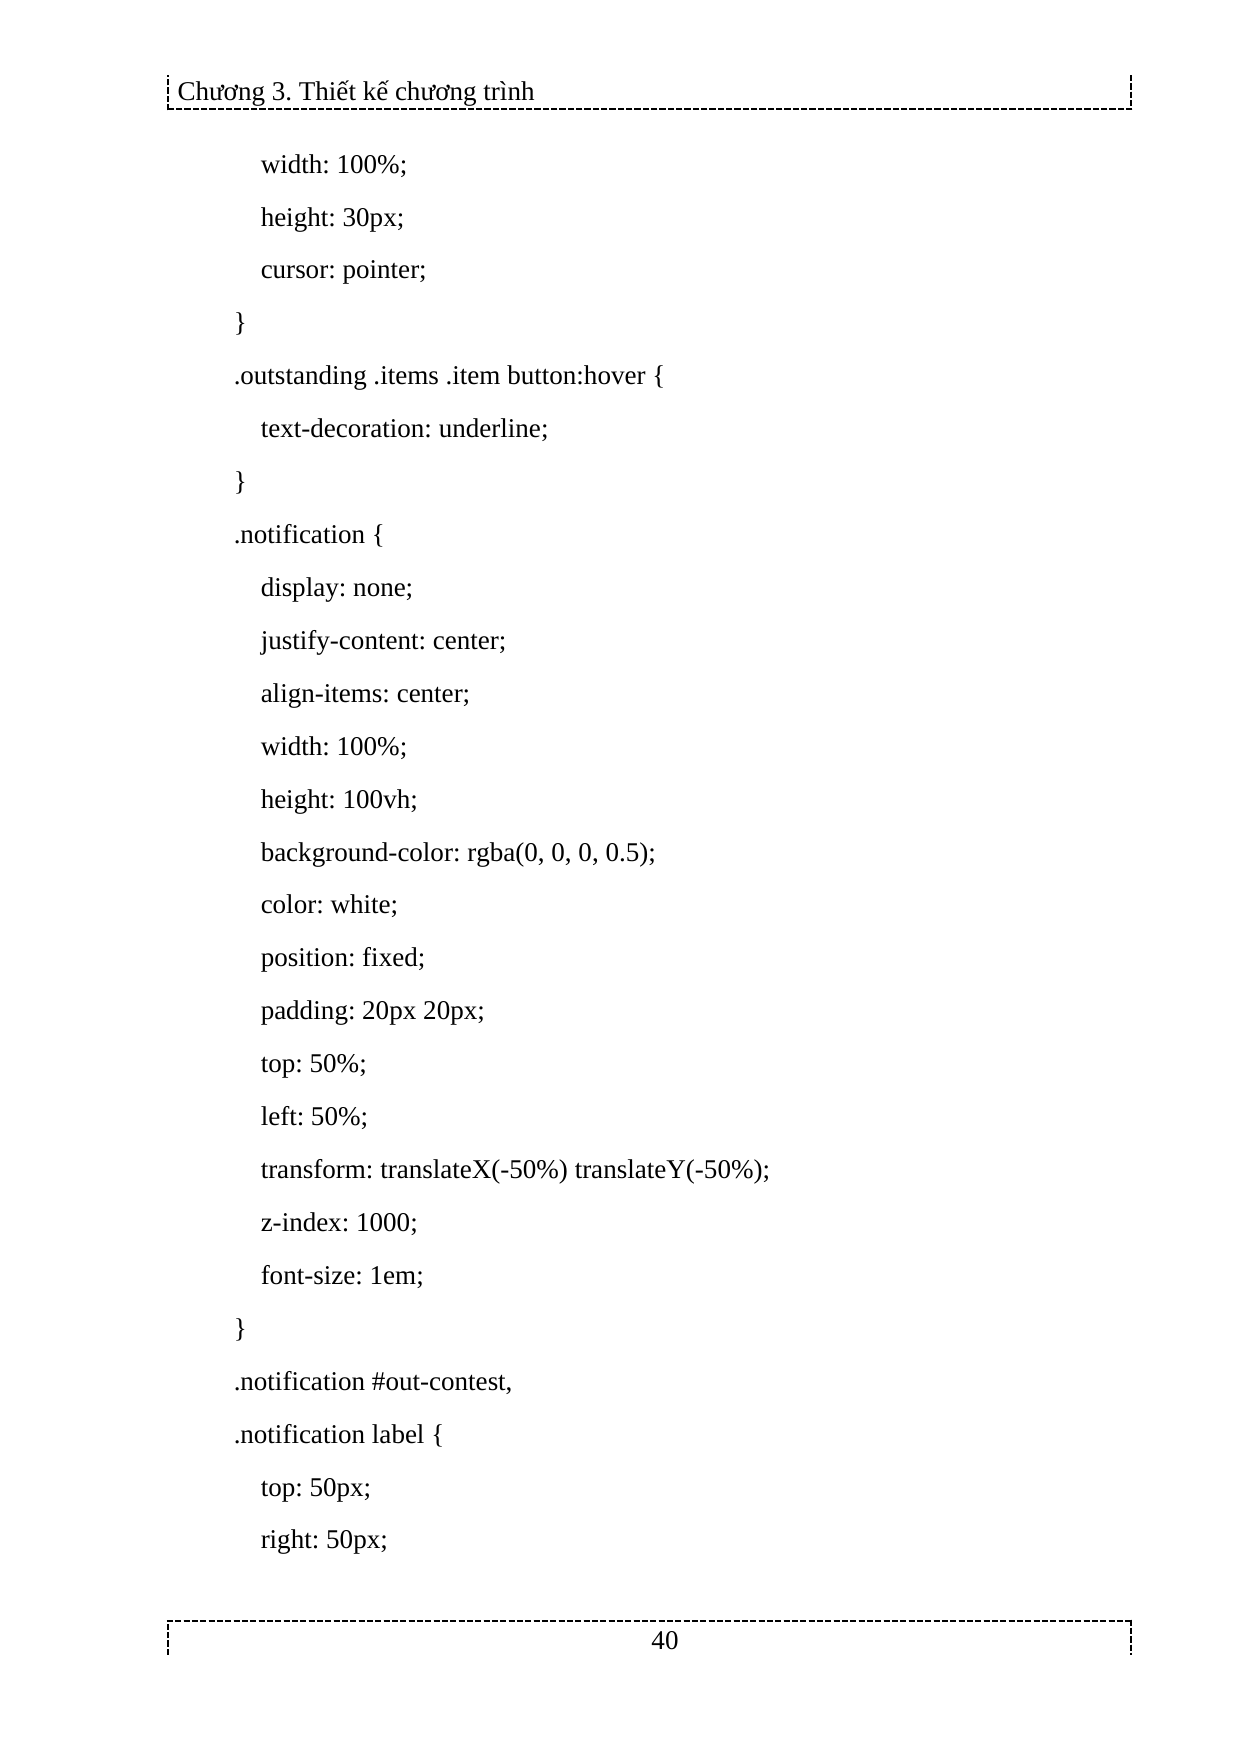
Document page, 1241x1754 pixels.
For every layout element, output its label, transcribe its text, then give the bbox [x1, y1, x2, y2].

text height: 30px; [177, 201, 1122, 232]
text align-items: center; [177, 677, 1122, 708]
text right: 50px; [177, 1523, 1122, 1555]
text } [177, 1312, 1122, 1343]
text font-size: 1em; [177, 1259, 1122, 1290]
text cursor: pointer; [177, 253, 1122, 285]
text text-decoration: underline; [177, 412, 1122, 443]
text display: none; [177, 571, 1122, 602]
text transform: translateX(-50%) translateY(-50%); [177, 1153, 1122, 1184]
text width: 100%; [177, 730, 1122, 761]
text color: white; [177, 888, 1122, 920]
text width: 100%; [177, 148, 1122, 179]
text justify-content: center; [177, 624, 1122, 655]
text height: 100vh; [177, 783, 1122, 814]
text } [177, 306, 1122, 338]
text .notification { [177, 518, 1122, 549]
text z-index: 1000; [177, 1206, 1122, 1237]
text .notification label { [177, 1418, 1122, 1449]
text padding: 20px 20px; [177, 994, 1122, 1026]
text top: 50%; [177, 1047, 1122, 1078]
text top: 50px; [177, 1471, 1122, 1502]
text .notification #out-contest, [177, 1365, 1122, 1396]
text } [177, 465, 1122, 496]
text position: fixed; [177, 941, 1122, 973]
text left: 50%; [177, 1100, 1122, 1131]
text background-color: rgba(0, 0, 0, 0.5); [177, 836, 1122, 867]
text .outstanding .items .item button:hover { [177, 359, 1122, 391]
